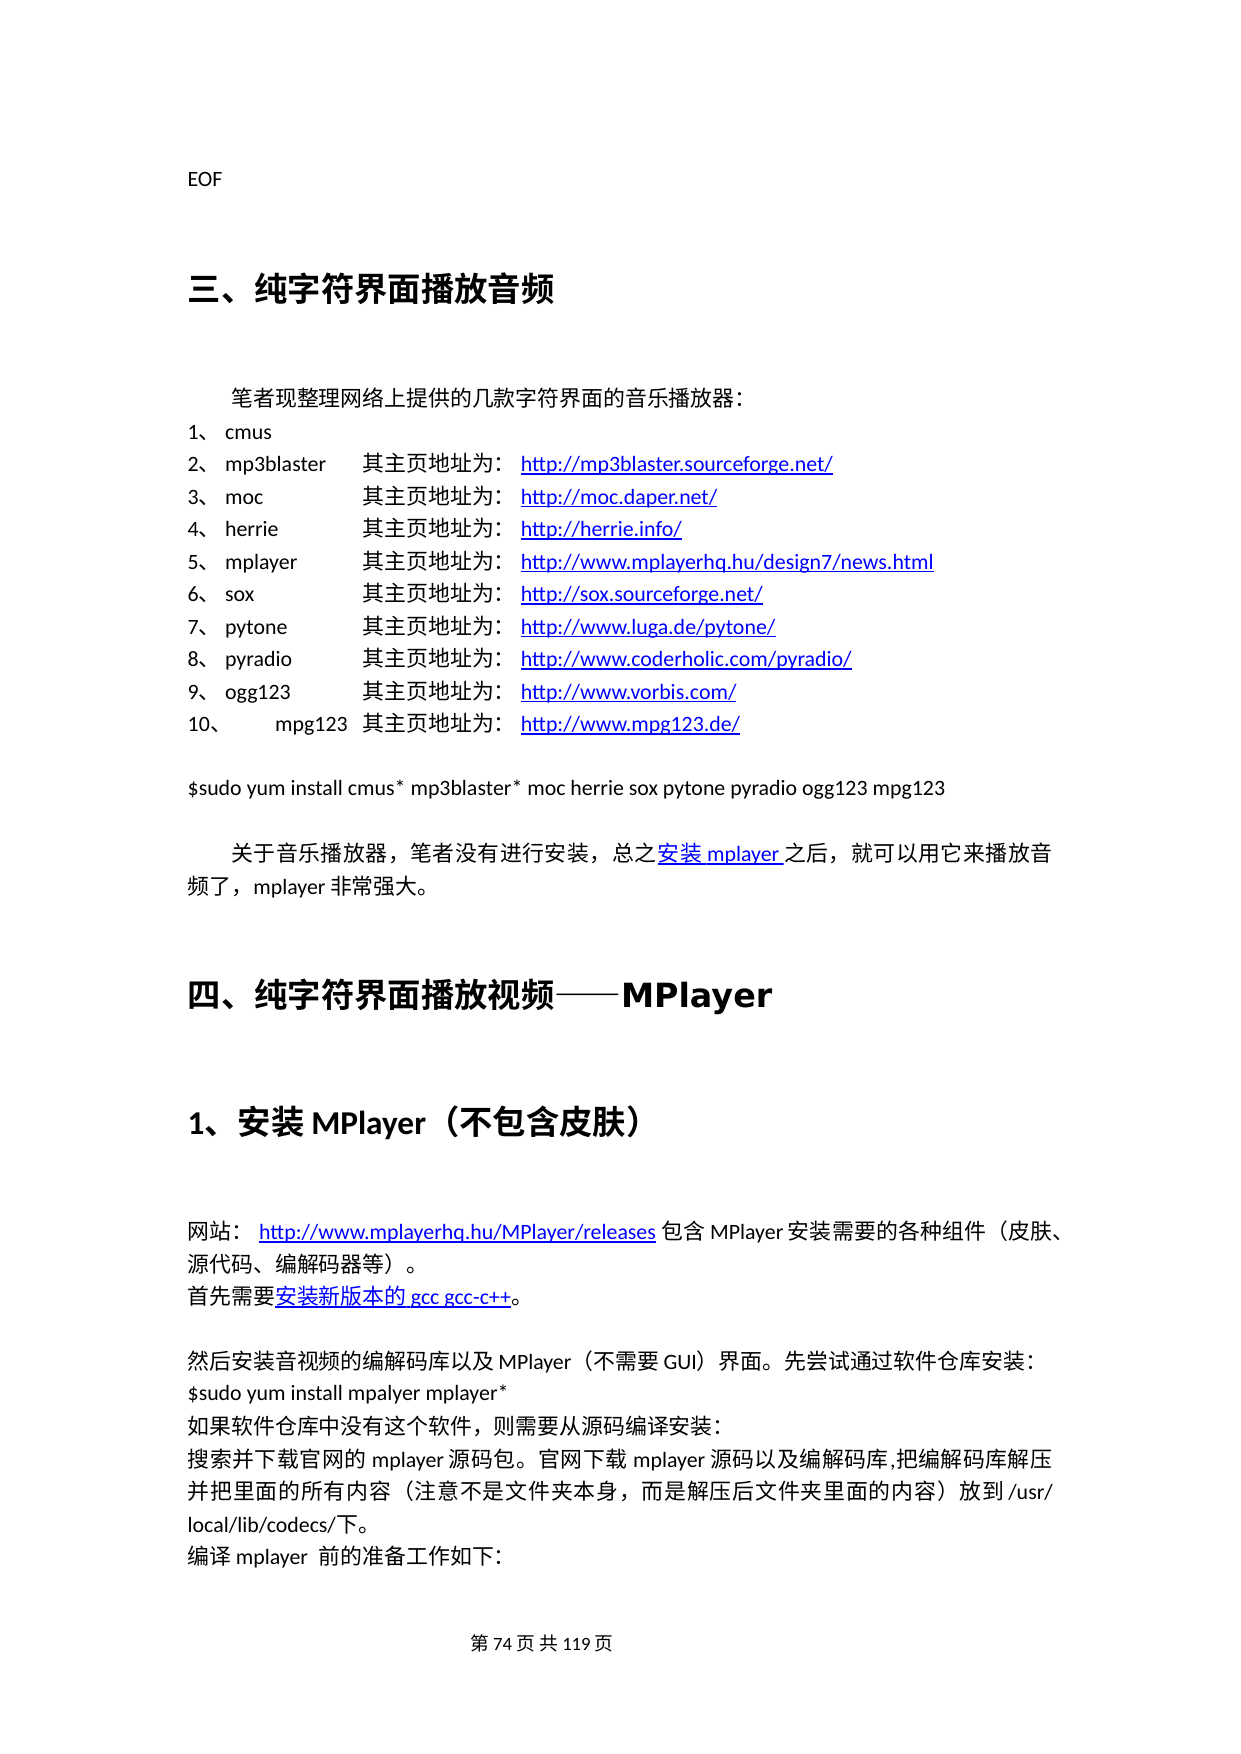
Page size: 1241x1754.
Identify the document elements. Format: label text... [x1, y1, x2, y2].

text 首先需要安装新版本的gcc gcc-c++。 [187, 1279, 1053, 1311]
subtitle 三、纯字符界面播放音频 [187, 254, 1053, 319]
text 然后安装音视频的编解码库以及MPlayer（不需要GUI）界面。先尝试通过软件仓库安装： [187, 1344, 1053, 1376]
list ogg123 其主页地址为： http://www.vorbis.com/ [187, 673, 1053, 706]
list moc 其主页地址为： http://moc.daper.net/ [187, 478, 1053, 511]
list pytone 其主页地址为： http://www.luga.de/pytone/ [187, 608, 1053, 641]
text $sudo yum install mpalyer mplayer* [187, 1376, 1053, 1409]
list mplayer 其主页地址为： http://www.mplayerhq.hu/design7/news.html [187, 543, 1053, 576]
list mpg123 其主页地址为： http://www.mpg123.de/ [187, 706, 1053, 738]
text 编译mplayer 前的准备工作如下： [187, 1539, 1053, 1571]
list herrie 其主页地址为： http://herrie.info/ [187, 511, 1053, 543]
text $sudo yum install cmus* mp3blaster* moc herrie sox pytone pyradio ogg123 mpg123 [187, 771, 1053, 803]
list sox 其主页地址为： http://sox.sourceforge.net/ [187, 576, 1053, 608]
text 关于音乐播放器，笔者没有进行安装，总之安装mplayer之后，就可以用它来播放音频了，mplayer非常强大。 [187, 836, 1053, 901]
text 笔者现整理网络上提供的几款字符界面的音乐播放器： [187, 381, 1053, 413]
list mp3blaster 其主页地址为： http://mp3blaster.sourceforge.net/ [187, 446, 1053, 478]
subtitle 四、纯字符界面播放视频——MPlayer [187, 960, 1053, 1025]
text EOF [187, 162, 1053, 194]
text 搜索并下载官网的mplayer源码包。官网下载mplayer源码以及编解码库,把编解码库解压并把里面的所有内容（注意不是文件夹本身，而是解压后文件夹里面的内容）放到/usr/local/lib/codecs/下。 [187, 1441, 1053, 1539]
list cmus [187, 413, 1053, 446]
subtitle 1、安装MPlayer（不包含皮肤） [187, 1087, 1053, 1152]
list pyradio 其主页地址为： http://www.coderholic.com/pyradio/ [187, 641, 1053, 673]
text 网站： http://www.mplayerhq.hu/MPlayer/releases 包含MPlayer安装需要的各种组件（皮肤、源代码、编解码器等）。 [187, 1214, 1053, 1279]
text 如果软件仓库中没有这个软件，则需要从源码编译安装： [187, 1409, 1053, 1441]
